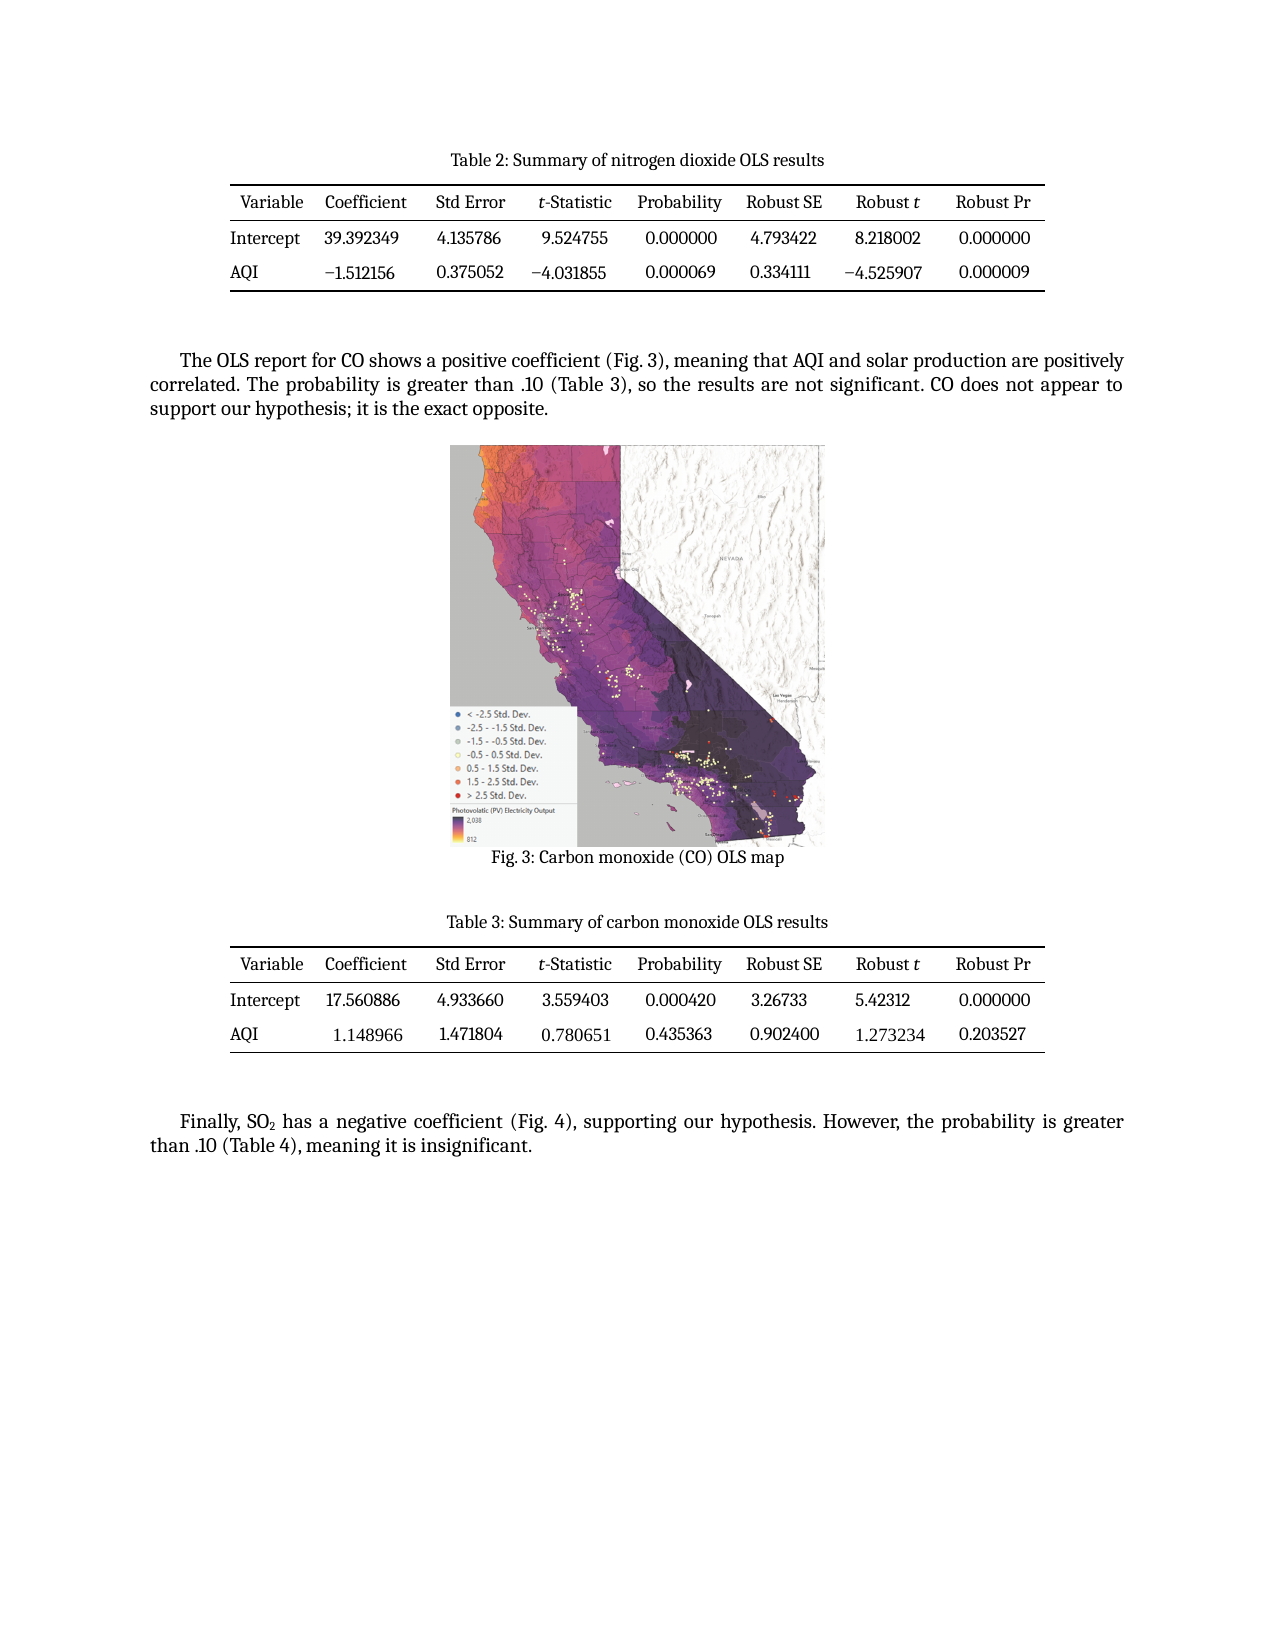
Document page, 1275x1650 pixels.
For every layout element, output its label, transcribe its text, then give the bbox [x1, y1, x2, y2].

table_cell 3.26733 [732, 983, 836, 1017]
table_cell 3.559403 [523, 983, 627, 1017]
table_header Robust t [836, 186, 941, 220]
table_header Variable [230, 948, 314, 982]
picture [450, 445, 825, 847]
table_header Robust SE [732, 186, 836, 220]
table_header Robust SE [732, 948, 836, 982]
text Table 3: Summary of carbon monoxide OLS results [150, 912, 1125, 933]
table_header Robust Pr [941, 186, 1045, 220]
text Fig. 3: Carbon monoxide (CO) OLS map [150, 846, 1125, 868]
table_cell AQI [230, 1017, 314, 1051]
table_cell 0.000069 [627, 255, 732, 290]
table_cell 0.000420 [627, 983, 732, 1017]
text The OLS report for CO shows a positive coefficient (Fig. 3), meaning that AQI and solar production are positively correlated. The probability is greater than .10 (Table 3), so the results are not significant. CO does not appear to support our hypothesis; it is the exact opposite. [150, 348, 1125, 420]
table_cell Intercept [230, 221, 314, 255]
table_cell 0.435363 [627, 1017, 732, 1051]
table_header Variable [230, 186, 314, 220]
table_cell 4.793422 [732, 221, 836, 255]
table_header t-Statistic [523, 948, 627, 982]
table_cell 17.560886 [314, 983, 418, 1017]
text Table 2: Summary of nitrogen dioxide OLS results [150, 150, 1125, 172]
table_cell 0.780651 [523, 1017, 627, 1051]
table_header Coefficient [314, 186, 418, 220]
table_header Robust t [836, 948, 941, 982]
table_header Probability [627, 948, 732, 982]
table_cell 0.000009 [941, 255, 1045, 290]
table_header Std Error [418, 186, 523, 220]
table_cell 4.135786 [418, 221, 523, 255]
table_cell 4.933660 [418, 983, 523, 1017]
table_header Std Error [418, 948, 523, 982]
table_cell −1.512156 [314, 255, 418, 290]
table_cell 0.334111 [732, 255, 836, 290]
table_header t-Statistic [523, 186, 627, 220]
table_cell 0.902400 [732, 1017, 836, 1051]
table_cell 8.218002 [836, 221, 941, 255]
table_cell −4.525907 [836, 255, 941, 290]
table_header Coefficient [314, 948, 418, 982]
table_cell 0.203527 [941, 1017, 1045, 1051]
table_cell 0.000000 [627, 221, 732, 255]
table_cell Intercept [230, 983, 314, 1017]
table_cell 1.148966 [314, 1017, 418, 1051]
table_header Probability [627, 186, 732, 220]
table_cell AQI [230, 255, 314, 290]
table_cell 39.392349 [314, 221, 418, 255]
table_cell 0.375052 [418, 255, 523, 290]
text Finally, SO2 has a negative coefficient (Fig. 4), supporting our hypothesis. However, the probability is greater than .10 (Table 4), meaning it is insignificant. [150, 1109, 1125, 1157]
table_cell 0.000000 [941, 983, 1045, 1017]
table_cell 5.42312 [836, 983, 941, 1017]
table_cell 0.000000 [941, 221, 1045, 255]
table_cell 9.524755 [523, 221, 627, 255]
table_cell 1.471804 [418, 1017, 523, 1051]
table_header Robust Pr [941, 948, 1045, 982]
table_cell 1.273234 [836, 1017, 941, 1051]
table_cell −4.031855 [523, 255, 627, 290]
